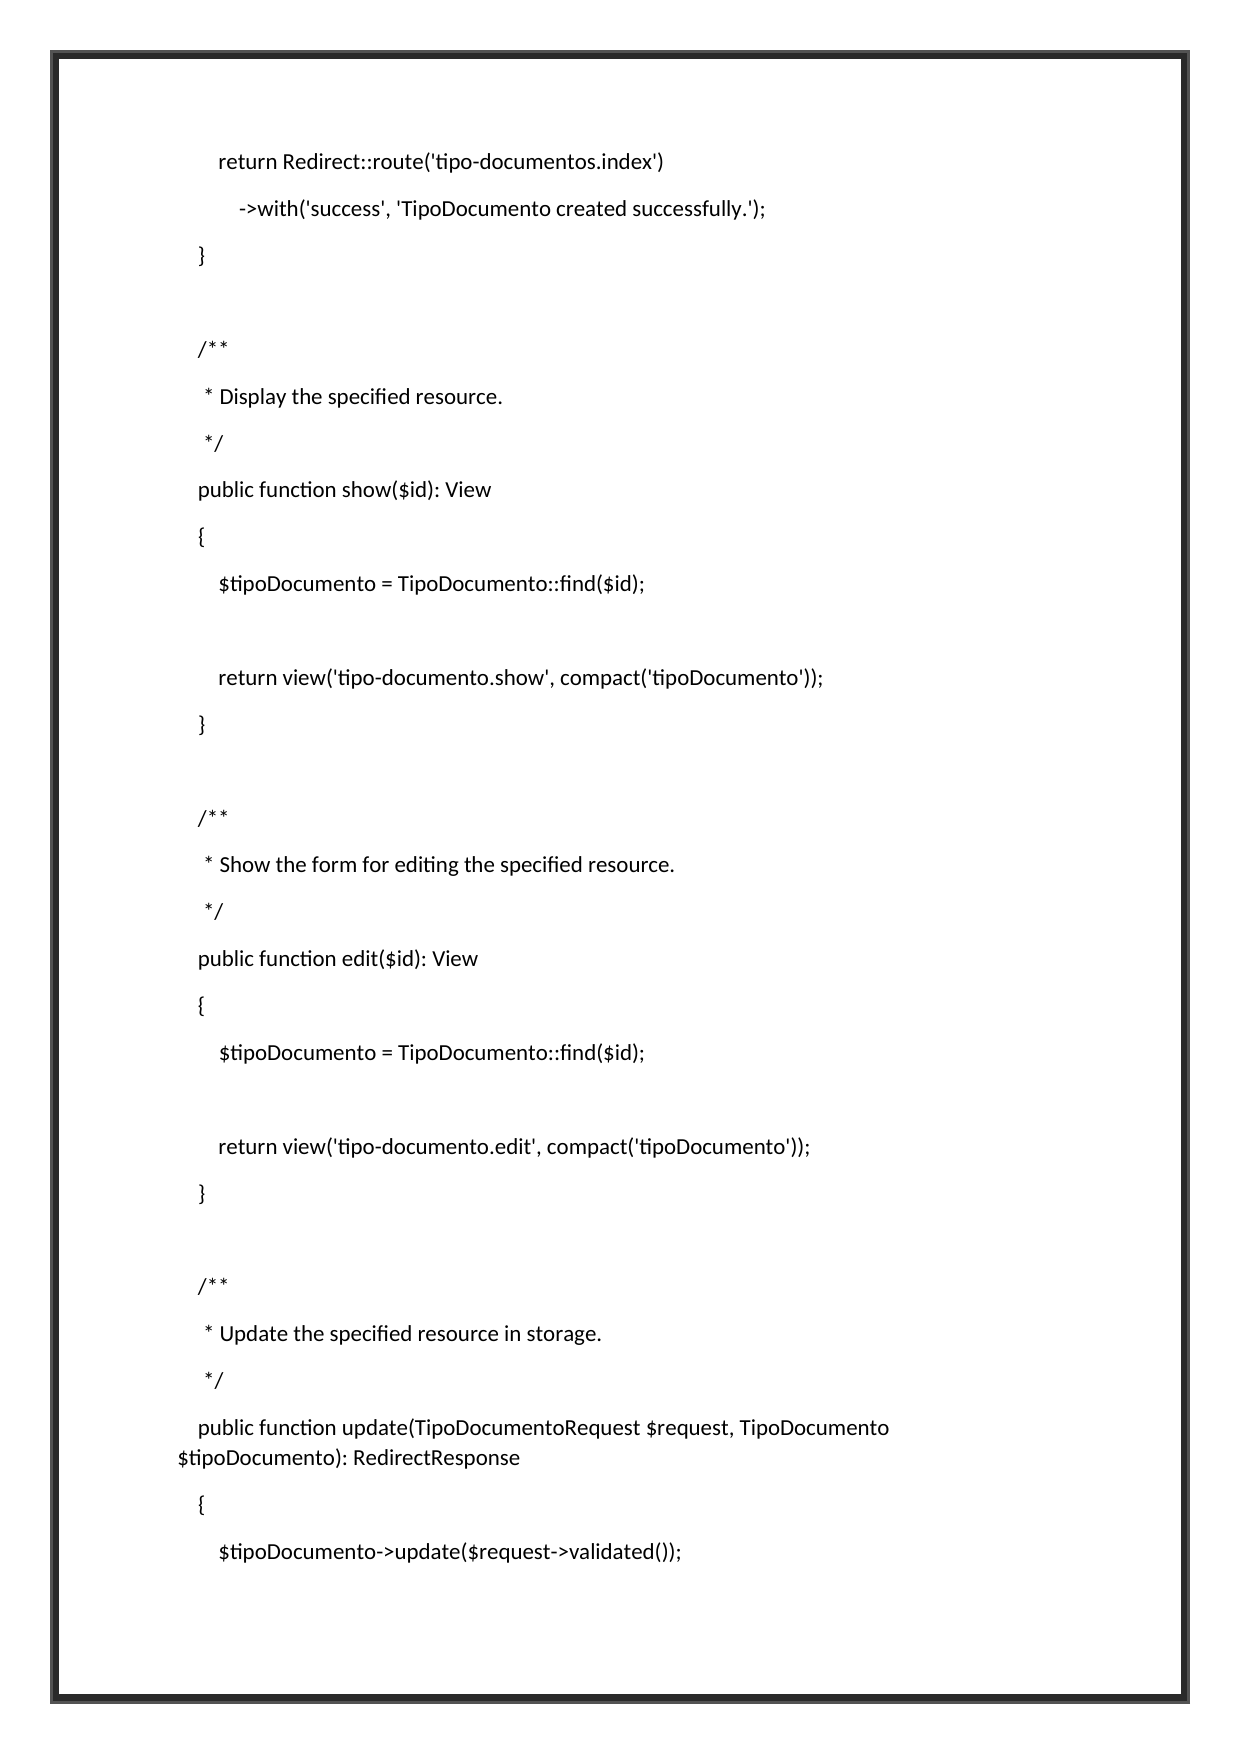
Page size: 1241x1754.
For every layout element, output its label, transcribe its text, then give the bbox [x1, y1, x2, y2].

text /** [177, 804, 1063, 832]
text * Display the specified resource. [177, 382, 1063, 410]
text return view('tipo-documento.edit', compact('tipoDocumento')); [177, 1132, 1063, 1160]
text */ [177, 429, 1063, 457]
text } [177, 710, 1063, 738]
text return Redirect::route('tipo-documentos.index') [177, 147, 1063, 176]
text public function edit($id): View [177, 944, 1063, 972]
text $tipoDocumento = TipoDocumento::find($id); [177, 1038, 1063, 1066]
text * Show the form for editing the specified resource. [177, 851, 1063, 879]
text */ [177, 1366, 1063, 1394]
text { [177, 1490, 1063, 1518]
text /** [177, 335, 1063, 363]
text } [177, 241, 1063, 269]
text $tipoDocumento = TipoDocumento::find($id); [177, 569, 1063, 597]
text * Update the specified resource in storage. [177, 1319, 1063, 1347]
text $tipoDocumento->update($request->validated()); [177, 1537, 1063, 1565]
text public function show($id): View [177, 476, 1063, 504]
text } [177, 1179, 1063, 1207]
text public function update(TipoDocumentoRequest $request, TipoDocumento $tipoDocumento): RedirectResponse [177, 1413, 1063, 1471]
text */ [177, 897, 1063, 926]
text /** [177, 1272, 1063, 1301]
text return view('tipo-documento.show', compact('tipoDocumento')); [177, 663, 1063, 691]
text { [177, 991, 1063, 1019]
text { [177, 522, 1063, 551]
text ->with('success', 'TipoDocumento created successfully.'); [177, 194, 1063, 222]
